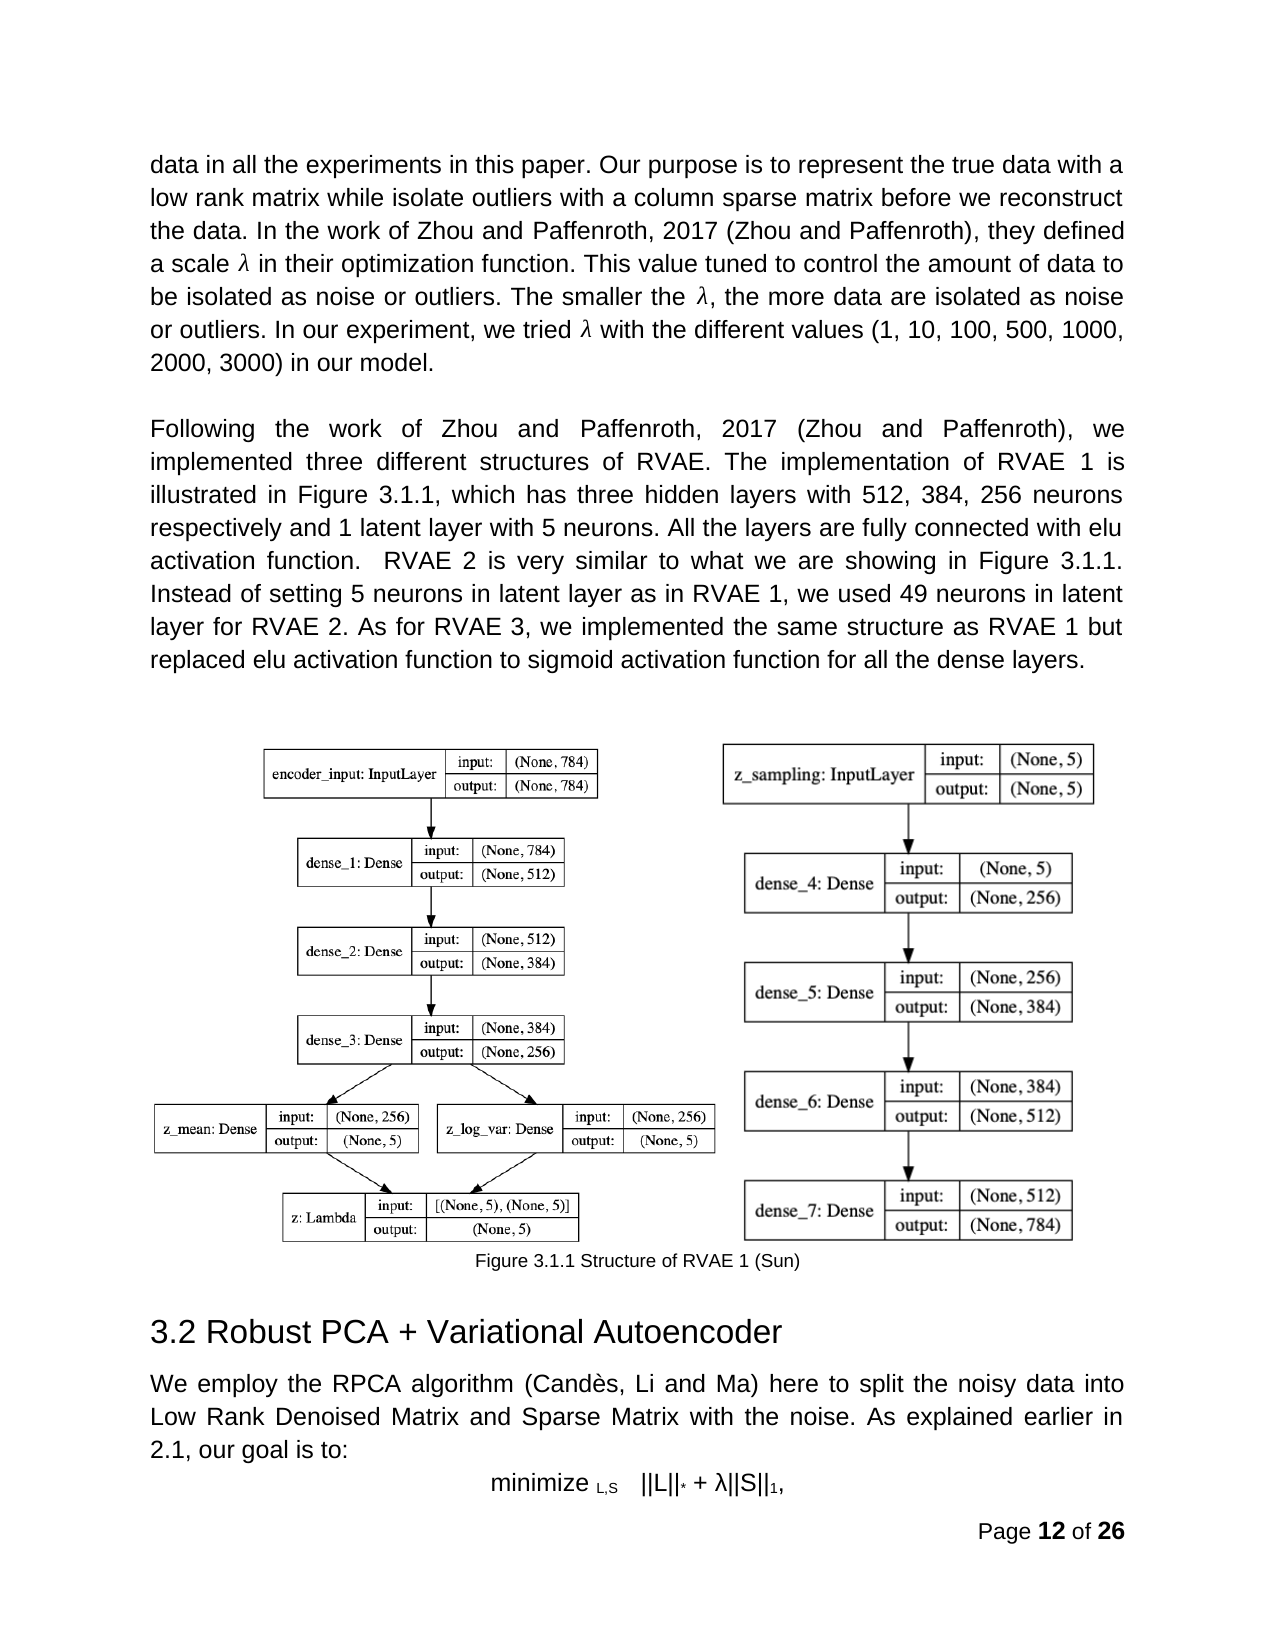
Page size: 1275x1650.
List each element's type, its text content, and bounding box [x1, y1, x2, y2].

text Following the work of Zhou and Paffenroth, 2017 , we implemented three different structures of RVAE. The implementation of RVAE 1 is illustrated in Figure 3.1.1, which has three hidden layers with 512, 384, 256 neurons respectively and 1 latent layer with 5 neurons. All the layers are fully connected with elu activation function. RVAE 2 is very similar to what we are showing in Figure 3.1.1. Instead of setting 5 neurons in latent layer as in RVAE 1, we used 49 neurons in latent layer for RVAE 2. As for RVAE 3, we implemented the same structure as RVAE 1 but replaced elu activation function to sigmoid activation function for all the dense layers. [150, 414, 1125, 674]
text minimize L,S ||L||* + λ||S||1, [150, 1468, 1125, 1496]
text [150, 150, 1125, 377]
picture [150, 738, 1099, 1246]
subtitle 3.2 Robust PCA + Variational Autoencoder [150, 1312, 1125, 1350]
text Figure 3.1.1 Structure of RVAE 1 [150, 1250, 1125, 1271]
text We employ the RPCA algorithm here to split the noisy data into Low Rank Denoised Matrix and Sparse Matrix with the noise. As explained earlier in 2.1, our goal is to: [150, 1369, 1125, 1463]
